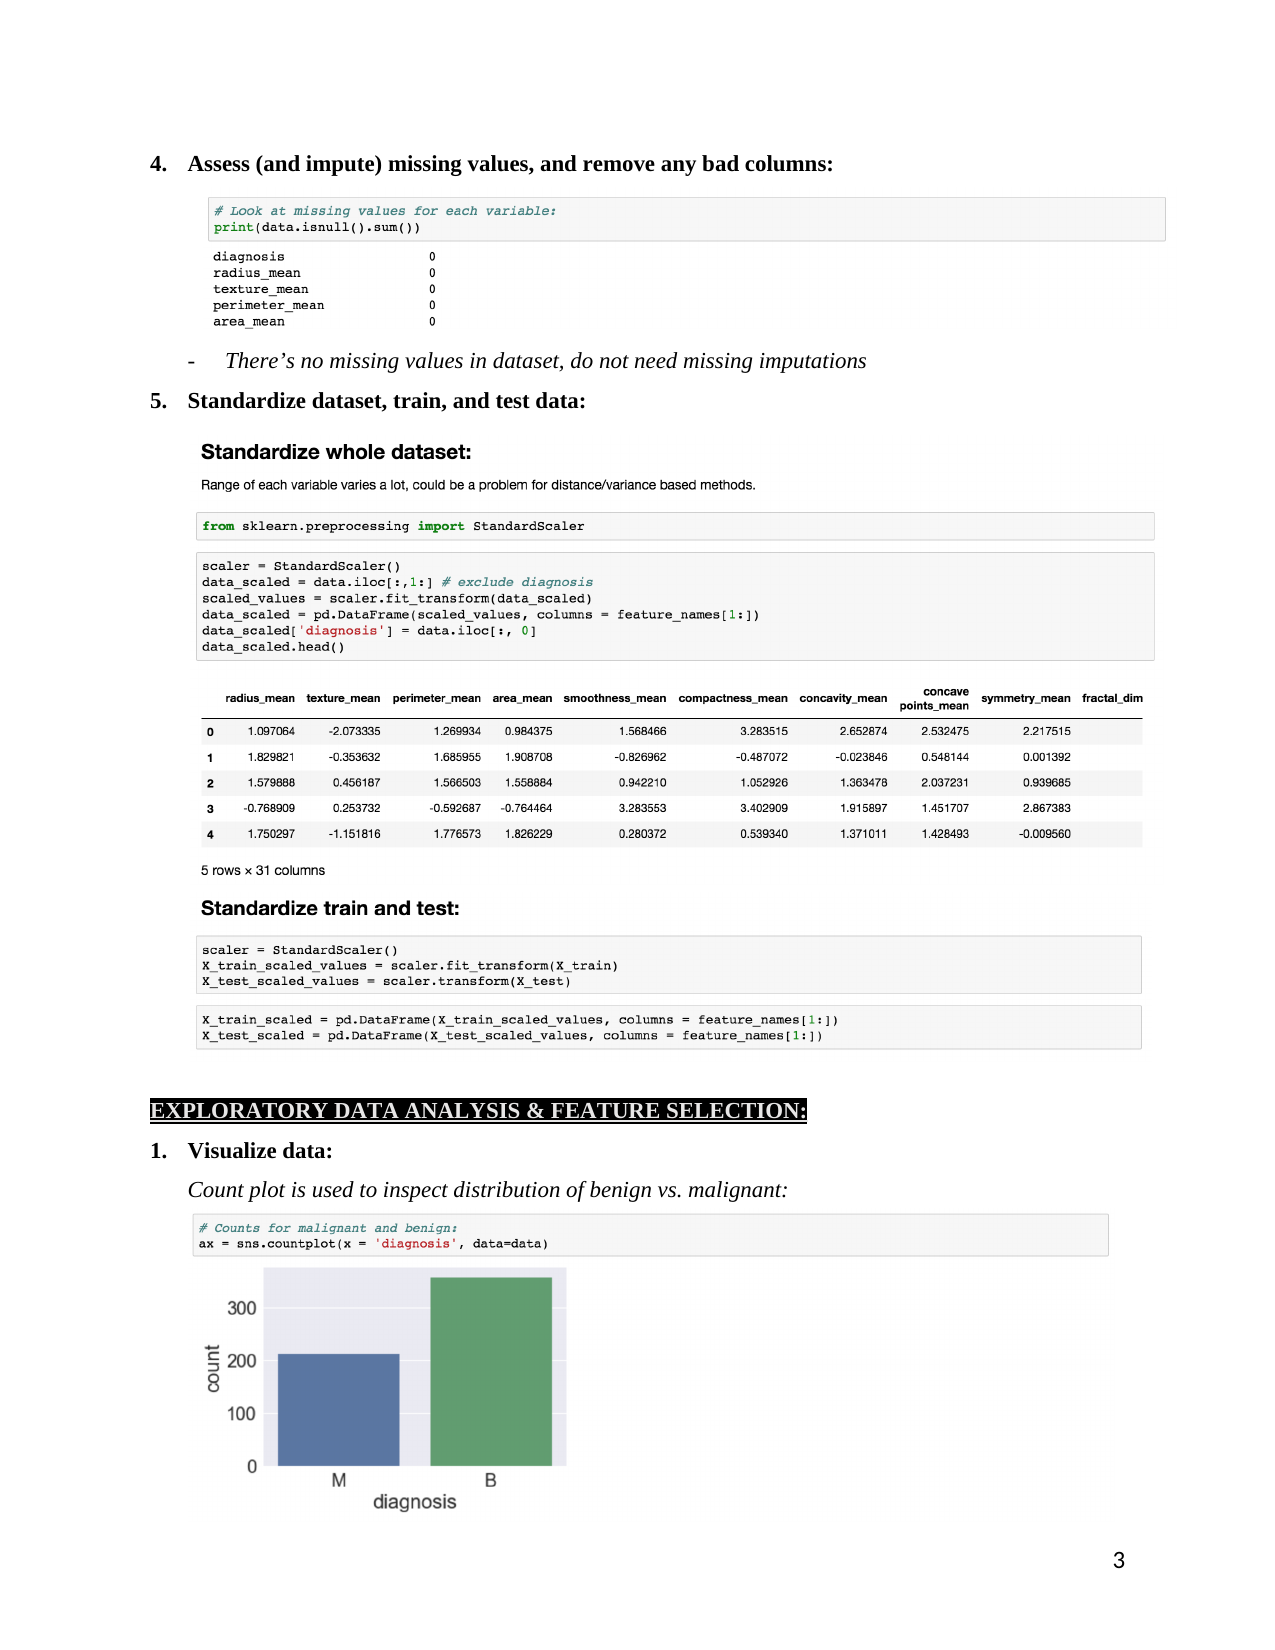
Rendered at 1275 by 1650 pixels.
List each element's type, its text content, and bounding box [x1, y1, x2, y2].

picture [188, 1208, 1115, 1522]
list Visualize data: [150, 1137, 1125, 1163]
picture [189, 435, 1164, 885]
picture [189, 892, 1153, 1062]
text EXPLORATORY DATA ANALYSIS & FEATURE SELECTION: [150, 1097, 1125, 1124]
list Assess (and impute) missing values, and remove any bad columns: [150, 150, 1125, 176]
picture [202, 187, 1177, 329]
list There’s no missing values in dataset, do not need missing imputations [187, 347, 1125, 374]
list Standardize dataset, train, and test data: [150, 387, 1125, 413]
text Count plot is used to inspect distribution of benign vs. malignant: [150, 1176, 1125, 1203]
